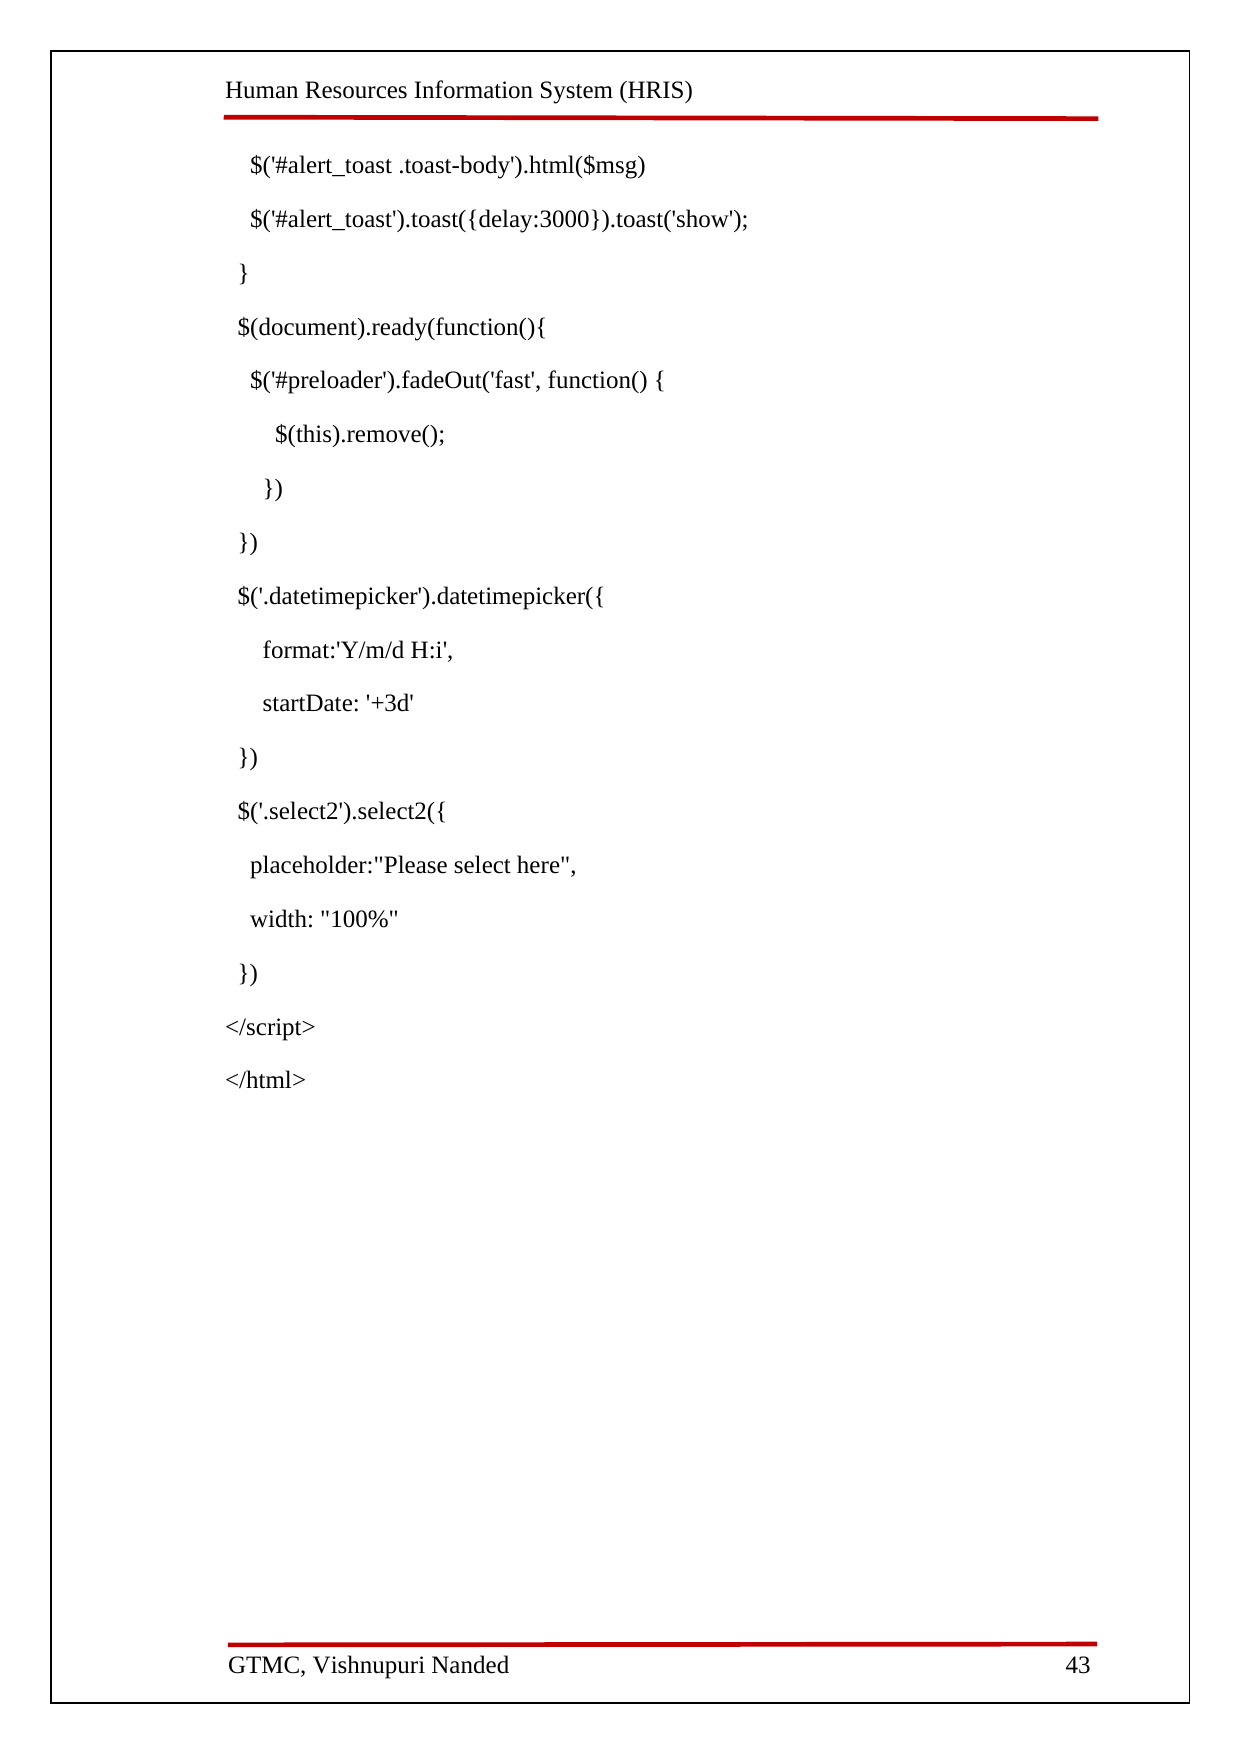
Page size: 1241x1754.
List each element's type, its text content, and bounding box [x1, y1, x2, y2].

text } [225, 258, 1090, 286]
text $('.datetimepicker').datetimepicker({ [225, 581, 1090, 609]
text }) [225, 473, 1090, 502]
text placeholder:"Please select here", [225, 850, 1090, 879]
text $(this).remove(); [225, 419, 1090, 448]
text $(document).ready(function(){ [225, 312, 1090, 340]
text $('#alert_toast').toast({delay:3000}).toast('show'); [225, 204, 1090, 233]
text </script> [225, 1012, 1090, 1040]
text }) [225, 742, 1090, 771]
text $('#preloader').fadeOut('fast', function() { [225, 365, 1090, 394]
text $('#alert_toast .toast-body').html($msg) [225, 150, 1090, 179]
text width: "100%" [225, 904, 1090, 933]
text format:'Y/m/d H:i', [225, 635, 1090, 663]
text }) [225, 527, 1090, 556]
text $('.select2').select2({ [225, 796, 1090, 825]
text }) [225, 958, 1090, 987]
text startDate: '+3d' [225, 688, 1090, 717]
text </html> [225, 1066, 1090, 1094]
